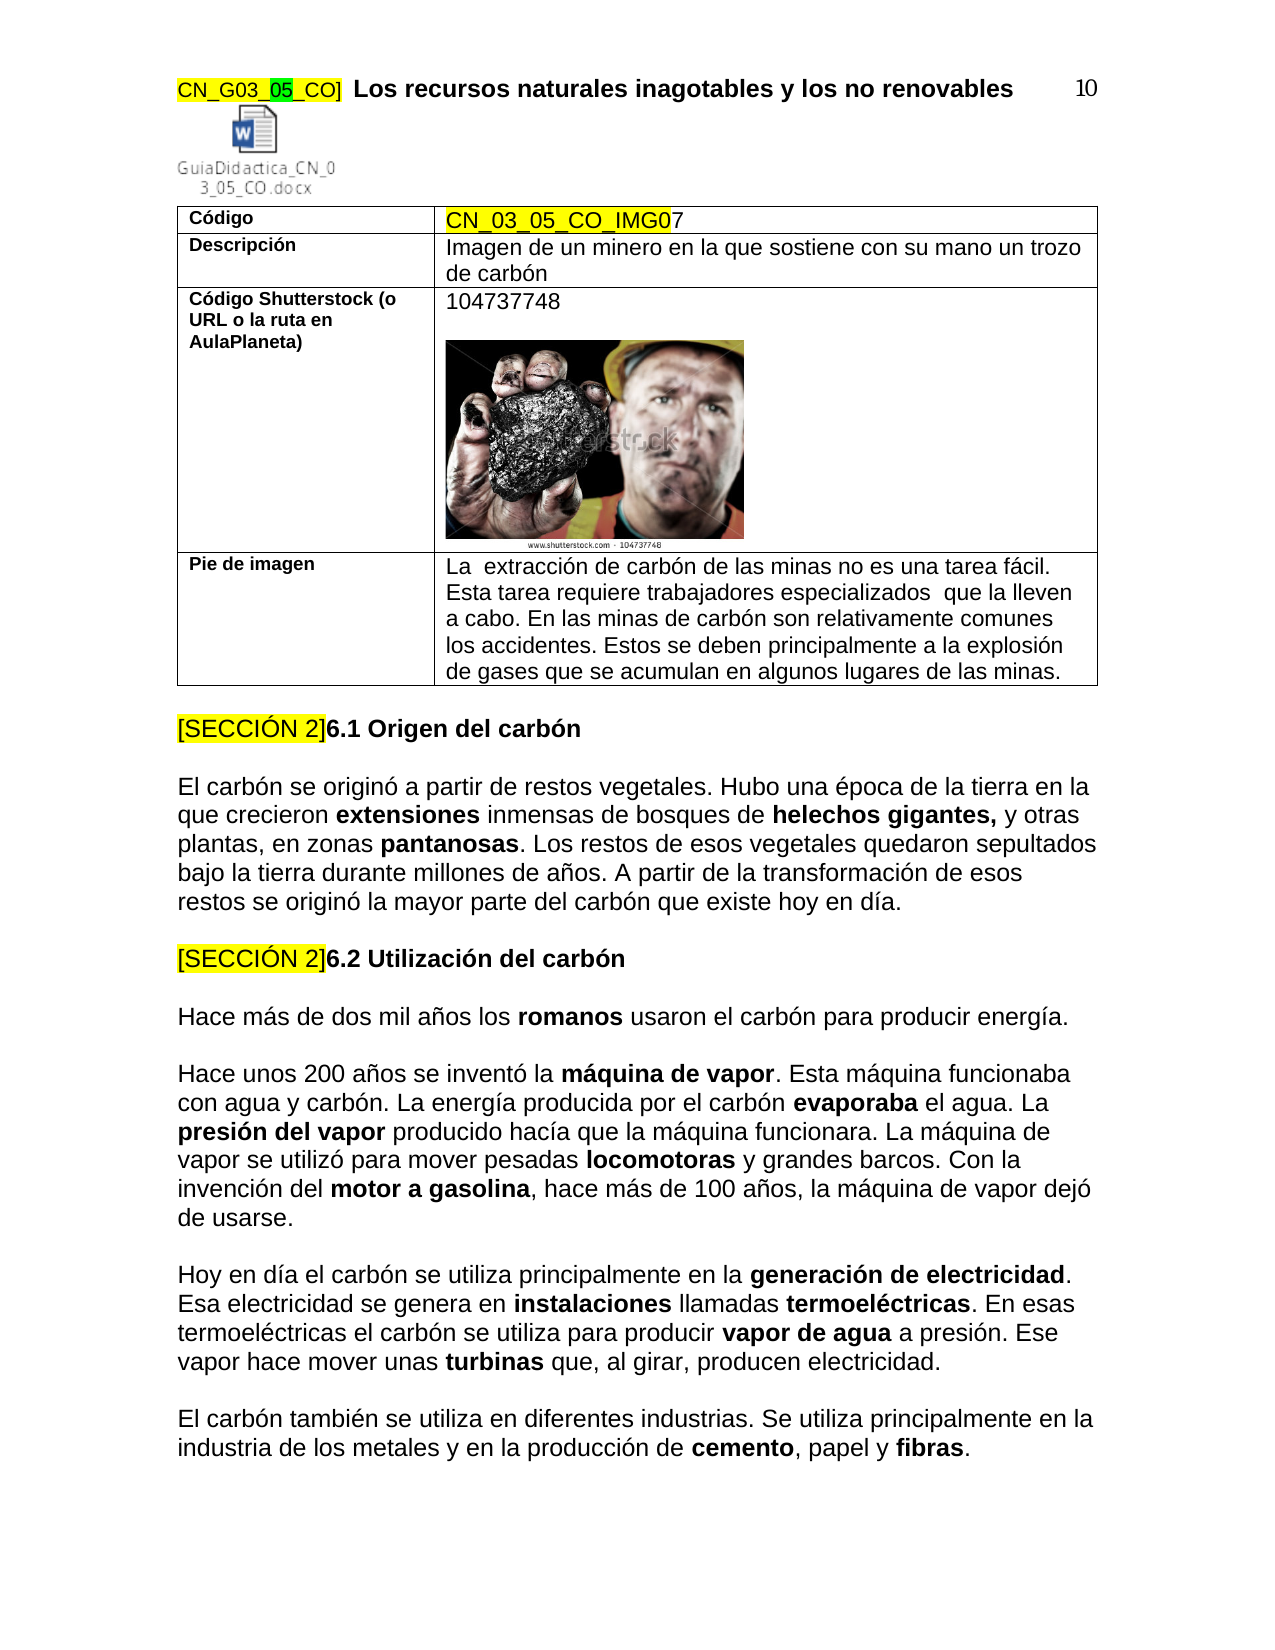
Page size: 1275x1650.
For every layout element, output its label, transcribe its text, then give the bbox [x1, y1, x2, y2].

table_cell Código Shutterstock (o URL o la ruta en AulaPlaneta) [178, 288, 434, 552]
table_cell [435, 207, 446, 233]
text El carbón también se utiliza en diferentes industrias. Se utiliza principalmente en la industria de los metales y en la producción de cemento, papel y fibras. [177, 1404, 1098, 1462]
text Hace unos 200 años se inventó la máquina de vapor. Esta máquina funcionaba con agua y carbón. La energía producida por el carbón evaporaba el agua. La presión del vapor producido hacía que la máquina funcionara. La máquina de vapor se utilizó para mover pesadas locomotoras y grandes barcos. Con la invención del motor a gasolina, hace más de 100 años, la máquina de vapor dejó de usarse. [177, 1059, 1098, 1232]
text Hoy en día el carbón se utiliza principalmente en la generación de electricidad. Esa electricidad se genera en instalaciones llamadas termoeléctricas. En esas termoeléctricas el carbón se utiliza para producir vapor de agua a presión. Ese vapor hace mover unas turbinas que, al girar, producen electricidad. [177, 1261, 1098, 1376]
table_cell Código [178, 207, 434, 233]
text El carbón se originó a partir de restos vegetales. Hubo una época de la tierra en la que crecieron extensiones inmensas de bosques de helechos gigantes, y otras plantas, en zonas pantanosas. Los restos de esos vegetales quedaron sepultados bajo la tierra durante millones de años. A partir de la transformación de esos restos se originó la mayor parte del carbón que existe hoy en día. [177, 772, 1098, 916]
table_cell Pie de imagen [178, 553, 434, 684]
table_cell Descripción [178, 234, 434, 287]
table_cell Imagen de un minero en la que sostiene con su mano un trozo de carbón [435, 234, 1097, 287]
text [SECCIÓN 2]6.1 Origen del carbón [326, 714, 1098, 743]
picture [445, 340, 744, 552]
text [SECCIÓN 2]6.2 Utilización del carbón [326, 944, 1098, 973]
table_cell La extracción de carbón de las minas no es una tarea fácil. Esta tarea requiere trabajadores especializados que la lleven a cabo. En las minas de carbón son relativamente comunes los accidentes. Estos se deben principalmente a la explosión de gases que se acumulan en algunos lugares de las minas. [435, 553, 1097, 684]
text Hace más de dos mil años los romanos usaron el carbón para producir energía. [177, 1002, 1098, 1031]
table_cell 104737748 [435, 288, 1097, 552]
table_cell CN_03_05_CO_IMG07 [671, 207, 1097, 233]
